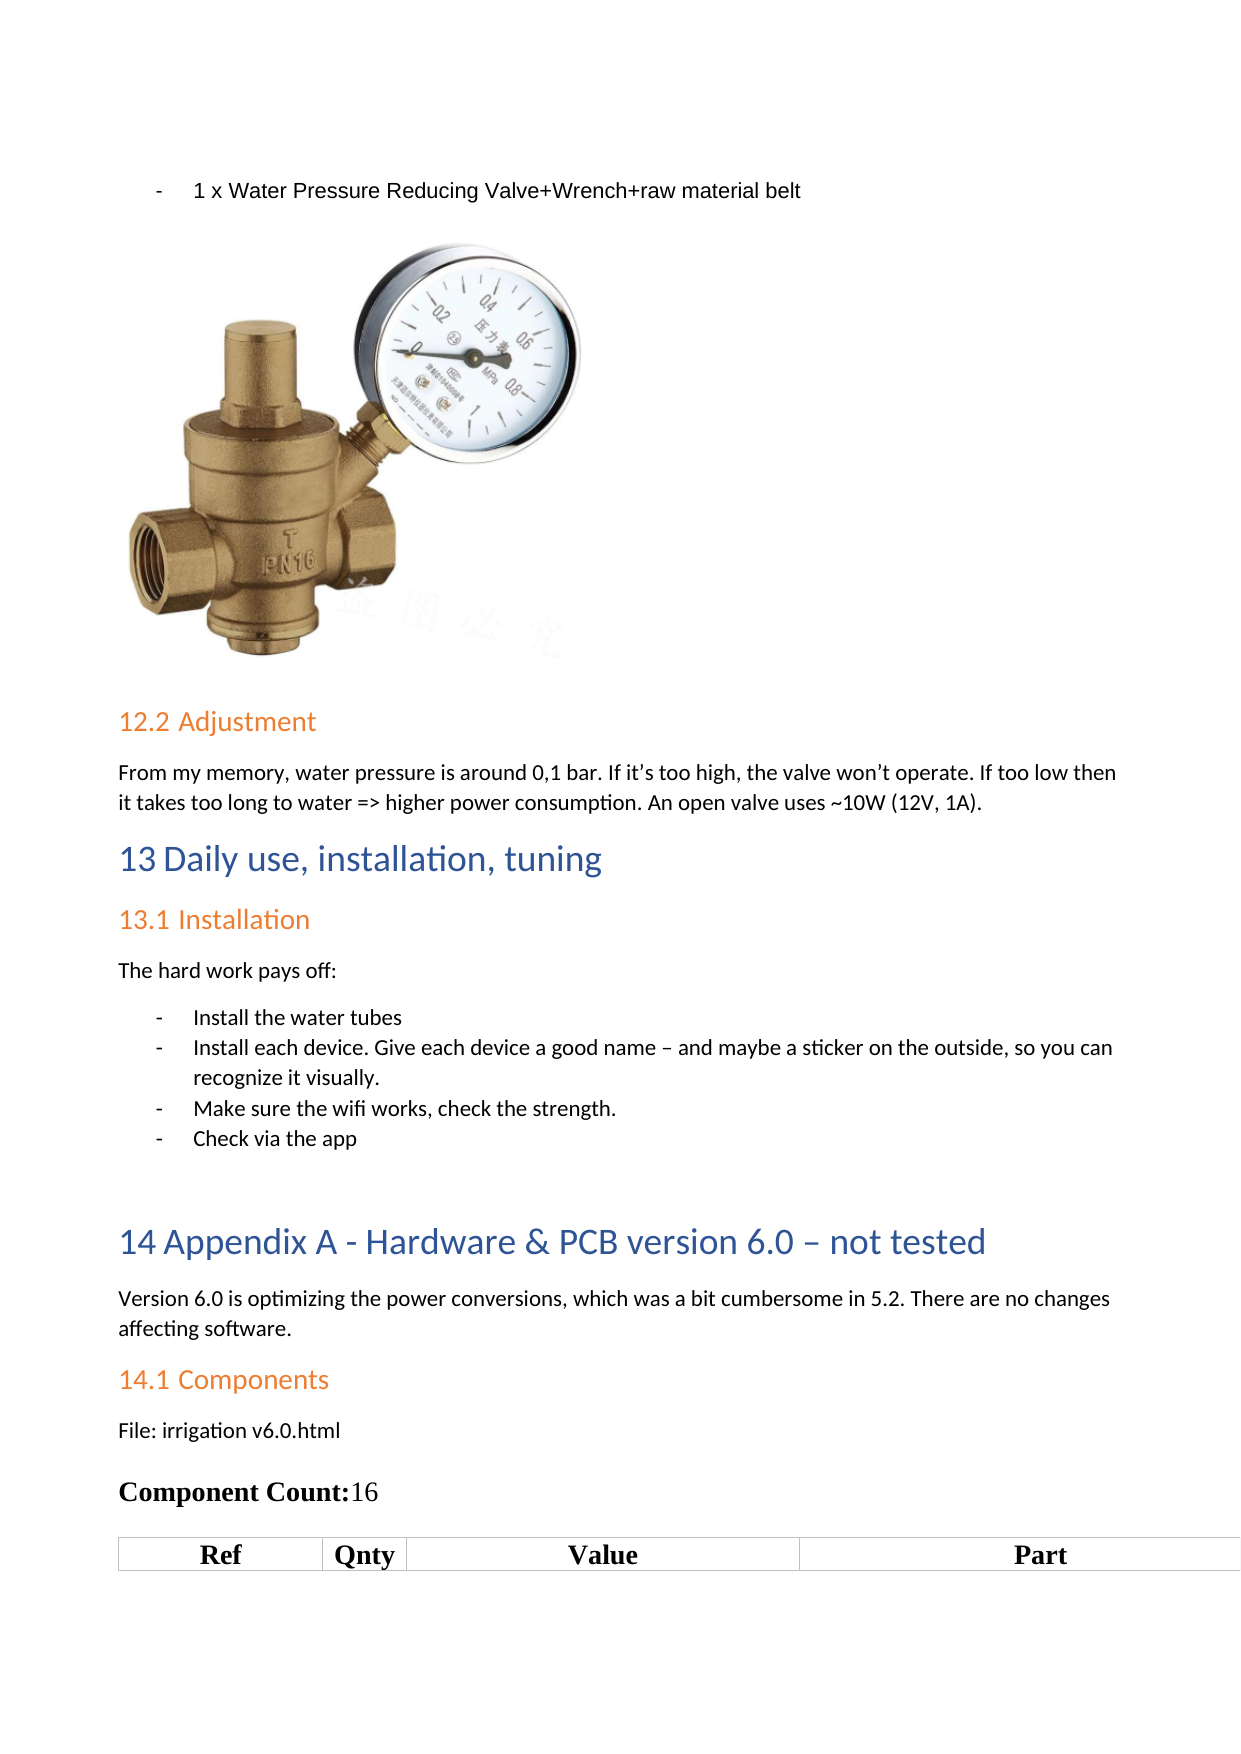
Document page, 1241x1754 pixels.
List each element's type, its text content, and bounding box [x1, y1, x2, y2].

list Install the water tubes [156, 1003, 1122, 1031]
list Make sure the wifi works, check the strength. [156, 1094, 1122, 1122]
text The hard work pays off: [118, 956, 1122, 984]
subtitle Adjustment [118, 703, 1122, 738]
subtitle Daily use, installation, tuning [118, 835, 1122, 881]
text File: irrigation v6.0.html [118, 1416, 1122, 1444]
list Check via the app [156, 1124, 1122, 1152]
list 1 x Water Pressure Reducing Valve+Wrench+raw material belt [156, 177, 1122, 204]
table_header Value [407, 1538, 799, 1570]
text Version 6.0 is optimizing the power conversions, which was a bit cumbersome in 5.2. There are no changes affecting software. [118, 1284, 1122, 1342]
subtitle Appendix A - Hardware & PCB version 6.0 – not tested [118, 1218, 1122, 1263]
table_header Ref [119, 1538, 322, 1570]
table_header Qnty [323, 1538, 406, 1570]
list Install each device. Give each device a good name – and maybe a sticker on the outside, so you can recognize it visually. [156, 1033, 1122, 1092]
text Component Count:16 [118, 1475, 1122, 1508]
subtitle Installation [118, 901, 1122, 937]
subtitle Components [118, 1361, 1122, 1397]
text From my memory, water pressure is around 0,1 bar. If it’s too high, the valve won’t operate. If too low then it takes too long to water => higher power consumption. An open valve uses ~10W (12V, 1A). [118, 758, 1122, 816]
table_header Part [800, 1538, 1240, 1570]
picture [118, 222, 584, 684]
